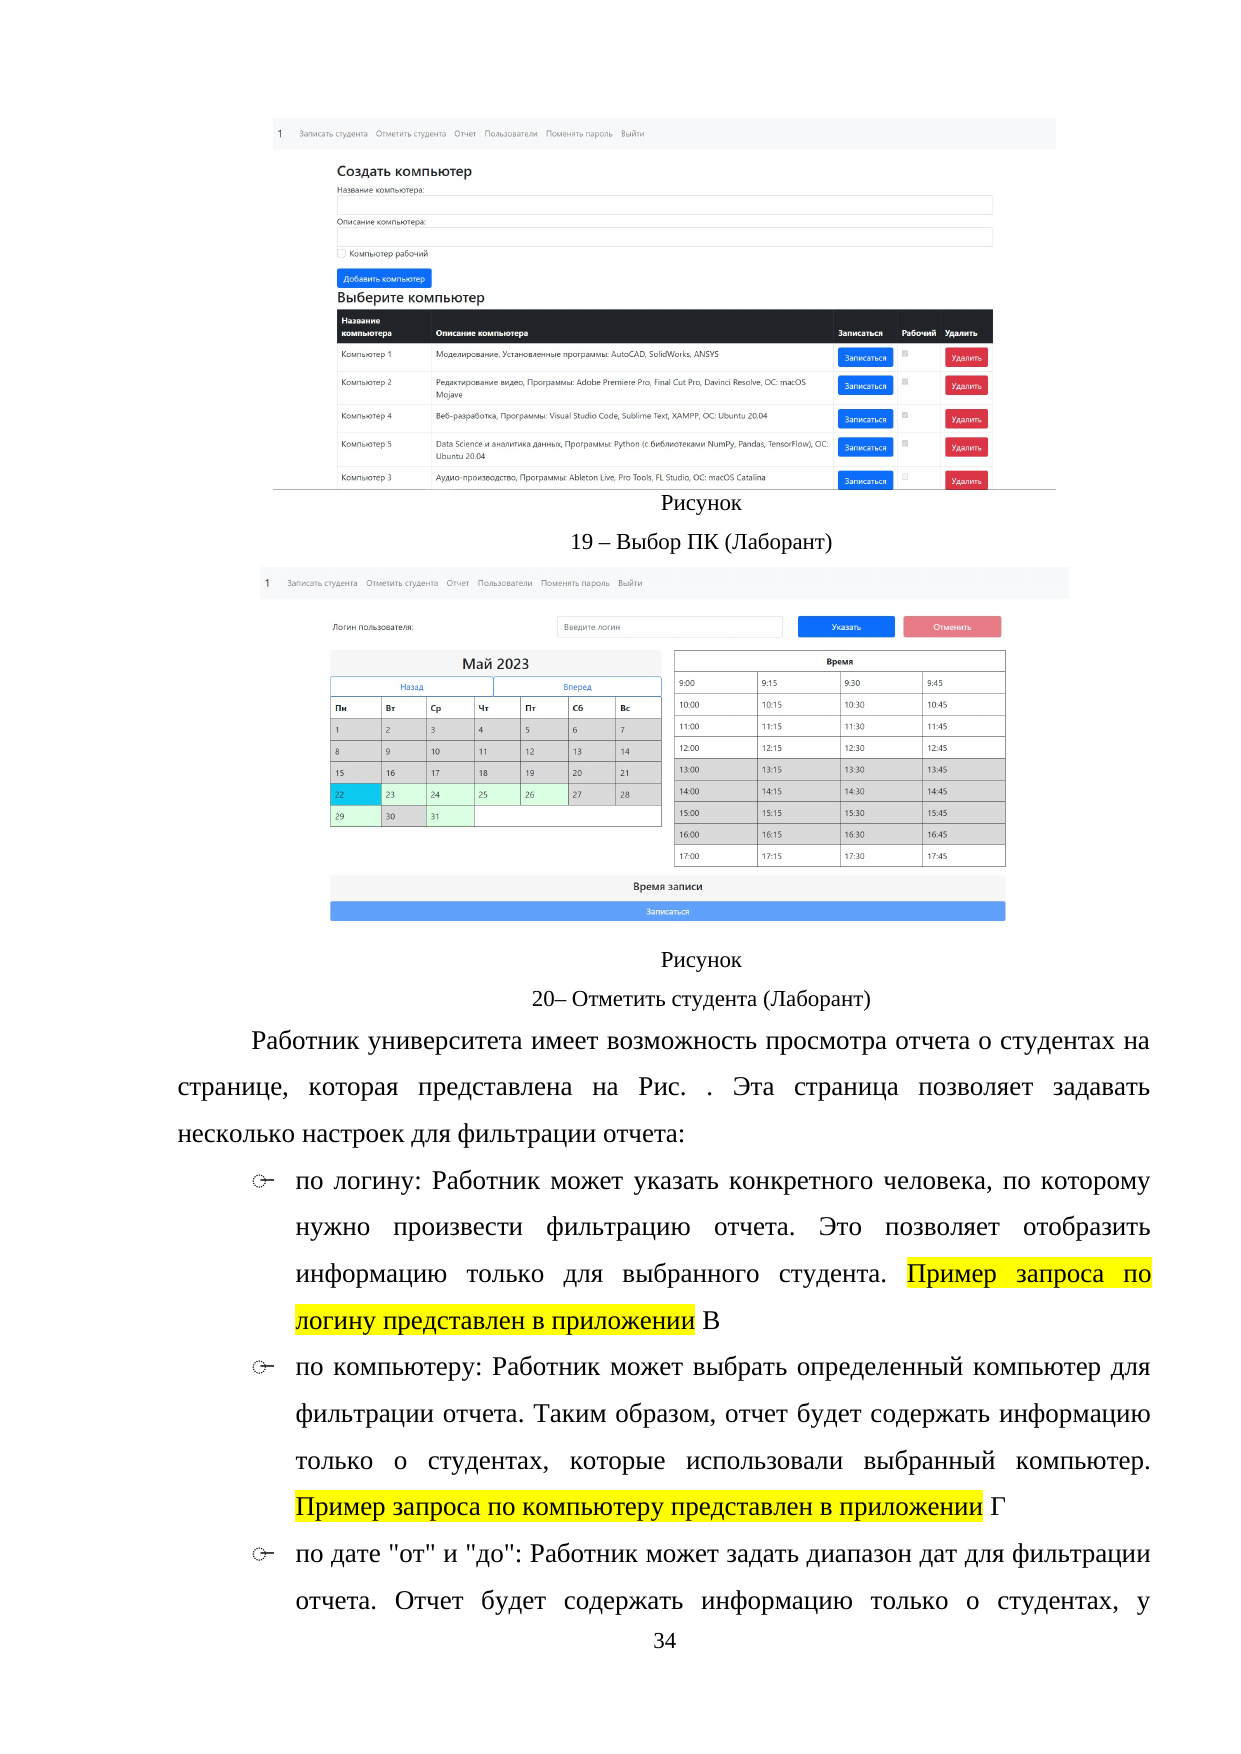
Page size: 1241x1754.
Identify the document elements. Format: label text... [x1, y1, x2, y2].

text Работник университета имеет возможность просмотра отчета о студентах на странице, которая представлена на Рис. . Эта страница позволяет задавать несколько настроек для фильтрации отчета: [177, 1024, 1152, 1148]
list по логину: Работник может указать конкретного человека, по которому нужно произвести фильтрацию отчета. Это позволяет отобразить информацию только для выбранного студента. Пример запроса по логину представлен в приложении В [251, 1164, 1152, 1335]
text Рисунок [177, 946, 1152, 972]
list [251, 1537, 1152, 1615]
picture [273, 118, 1056, 490]
picture [260, 567, 1069, 946]
list по компьютеру: Работник может выбрать определенный компьютер для фильтрации отчета. Таким образом, отчет будет содержать информацию только о студентах, которые использовали выбранный компьютер. Пример запроса по компьютеру представлен в приложении Г [251, 1350, 1152, 1522]
text Рисунок [177, 489, 1152, 516]
